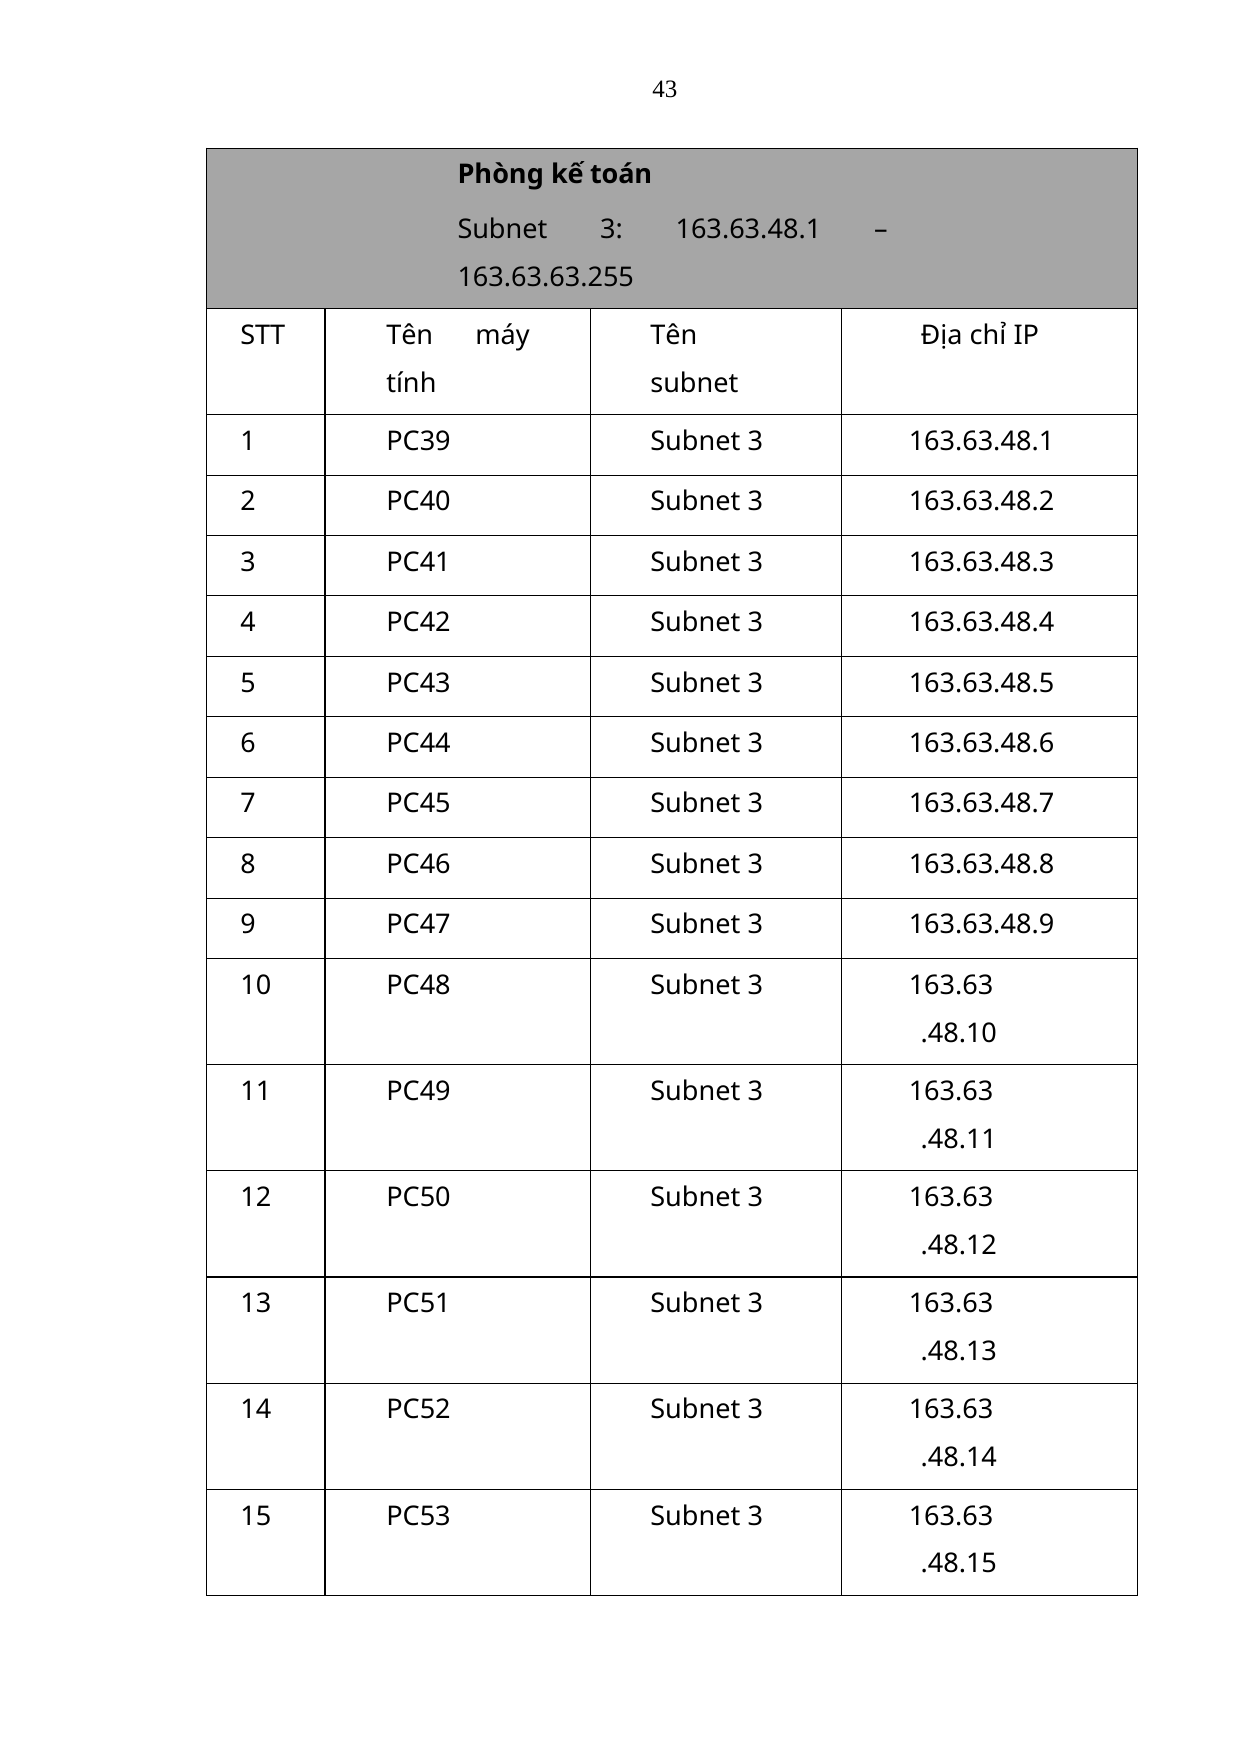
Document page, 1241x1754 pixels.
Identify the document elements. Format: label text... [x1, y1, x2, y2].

table_cell 8 [207, 838, 324, 897]
table_cell PC47 [326, 899, 590, 958]
table_cell Subnet 3 [591, 1171, 841, 1276]
table_cell Subnet 3 [591, 1490, 841, 1595]
table_cell 163.63.48.1 [842, 415, 1137, 474]
table_cell Tên máy tính [326, 309, 590, 414]
table_cell 14 [207, 1384, 324, 1489]
table_cell 9 [207, 899, 324, 958]
table_cell PC49 [326, 1065, 590, 1170]
table_cell Subnet 3 [591, 1278, 841, 1382]
table_cell PC48 [326, 959, 590, 1064]
table_cell Subnet 3 [591, 838, 841, 897]
table_cell Subnet 3 [591, 959, 841, 1064]
table_cell PC51 [326, 1278, 590, 1382]
table_cell Subnet 3 [591, 778, 841, 837]
table_cell 163.63.48.8 [842, 838, 1137, 897]
table_cell 163.63.48.12 [842, 1171, 1137, 1276]
table_cell Subnet 3 [591, 476, 841, 535]
table_cell PC39 [326, 415, 590, 474]
table_cell PC53 [326, 1490, 590, 1595]
table_cell Subnet 3 [591, 657, 841, 716]
table_cell 163.63.48.11 [842, 1065, 1137, 1170]
table_cell 163.63.48.15 [842, 1490, 1137, 1595]
table_cell 163.63.48.7 [842, 778, 1137, 837]
table_cell STT [207, 309, 324, 414]
table_cell PC40 [326, 476, 590, 535]
table_cell 2 [207, 476, 324, 535]
table_cell 15 [207, 1490, 324, 1595]
table_cell Subnet 3 [591, 536, 841, 595]
table_cell 163.63.48.13 [842, 1278, 1137, 1382]
table_cell Subnet 3 [591, 596, 841, 656]
table_cell PC41 [326, 536, 590, 595]
table_cell 4 [207, 596, 324, 656]
table_cell 11 [207, 1065, 324, 1170]
table_cell Subnet 3 [591, 415, 841, 474]
table_cell 163.63.48.10 [842, 959, 1137, 1064]
table_cell Địa chỉ IP [842, 309, 1137, 414]
table_cell PC42 [326, 596, 590, 656]
table_cell 6 [207, 717, 324, 777]
table_cell Phòng kế toán Subnet 3: 163.63.48.1 – 163.63.63.255 [207, 149, 1137, 308]
table_cell 163.63.48.5 [842, 657, 1137, 716]
table_cell 5 [207, 657, 324, 716]
table_cell 3 [207, 536, 324, 595]
table_cell 163.63.48.6 [842, 717, 1137, 777]
table_cell 163.63.48.2 [842, 476, 1137, 535]
table_cell PC43 [326, 657, 590, 716]
table_cell 1 [207, 415, 324, 474]
table_cell Subnet 3 [591, 1384, 841, 1489]
table_cell PC52 [326, 1384, 590, 1489]
table_cell Subnet 3 [591, 899, 841, 958]
table_cell PC44 [326, 717, 590, 777]
table_cell PC46 [326, 838, 590, 897]
table_cell 7 [207, 778, 324, 837]
table_cell Subnet 3 [591, 1065, 841, 1170]
table_cell 13 [207, 1278, 324, 1382]
table_cell Subnet 3 [591, 717, 841, 777]
table_cell PC50 [326, 1171, 590, 1276]
table_cell 163.63.48.4 [842, 596, 1137, 656]
table_cell 12 [207, 1171, 324, 1276]
table_cell 163.63.48.14 [842, 1384, 1137, 1489]
table_cell PC45 [326, 778, 590, 837]
table_cell 163.63.48.9 [842, 899, 1137, 958]
table_cell Tên subnet [591, 309, 841, 414]
table_cell 163.63.48.3 [842, 536, 1137, 595]
table_cell 10 [207, 959, 324, 1064]
